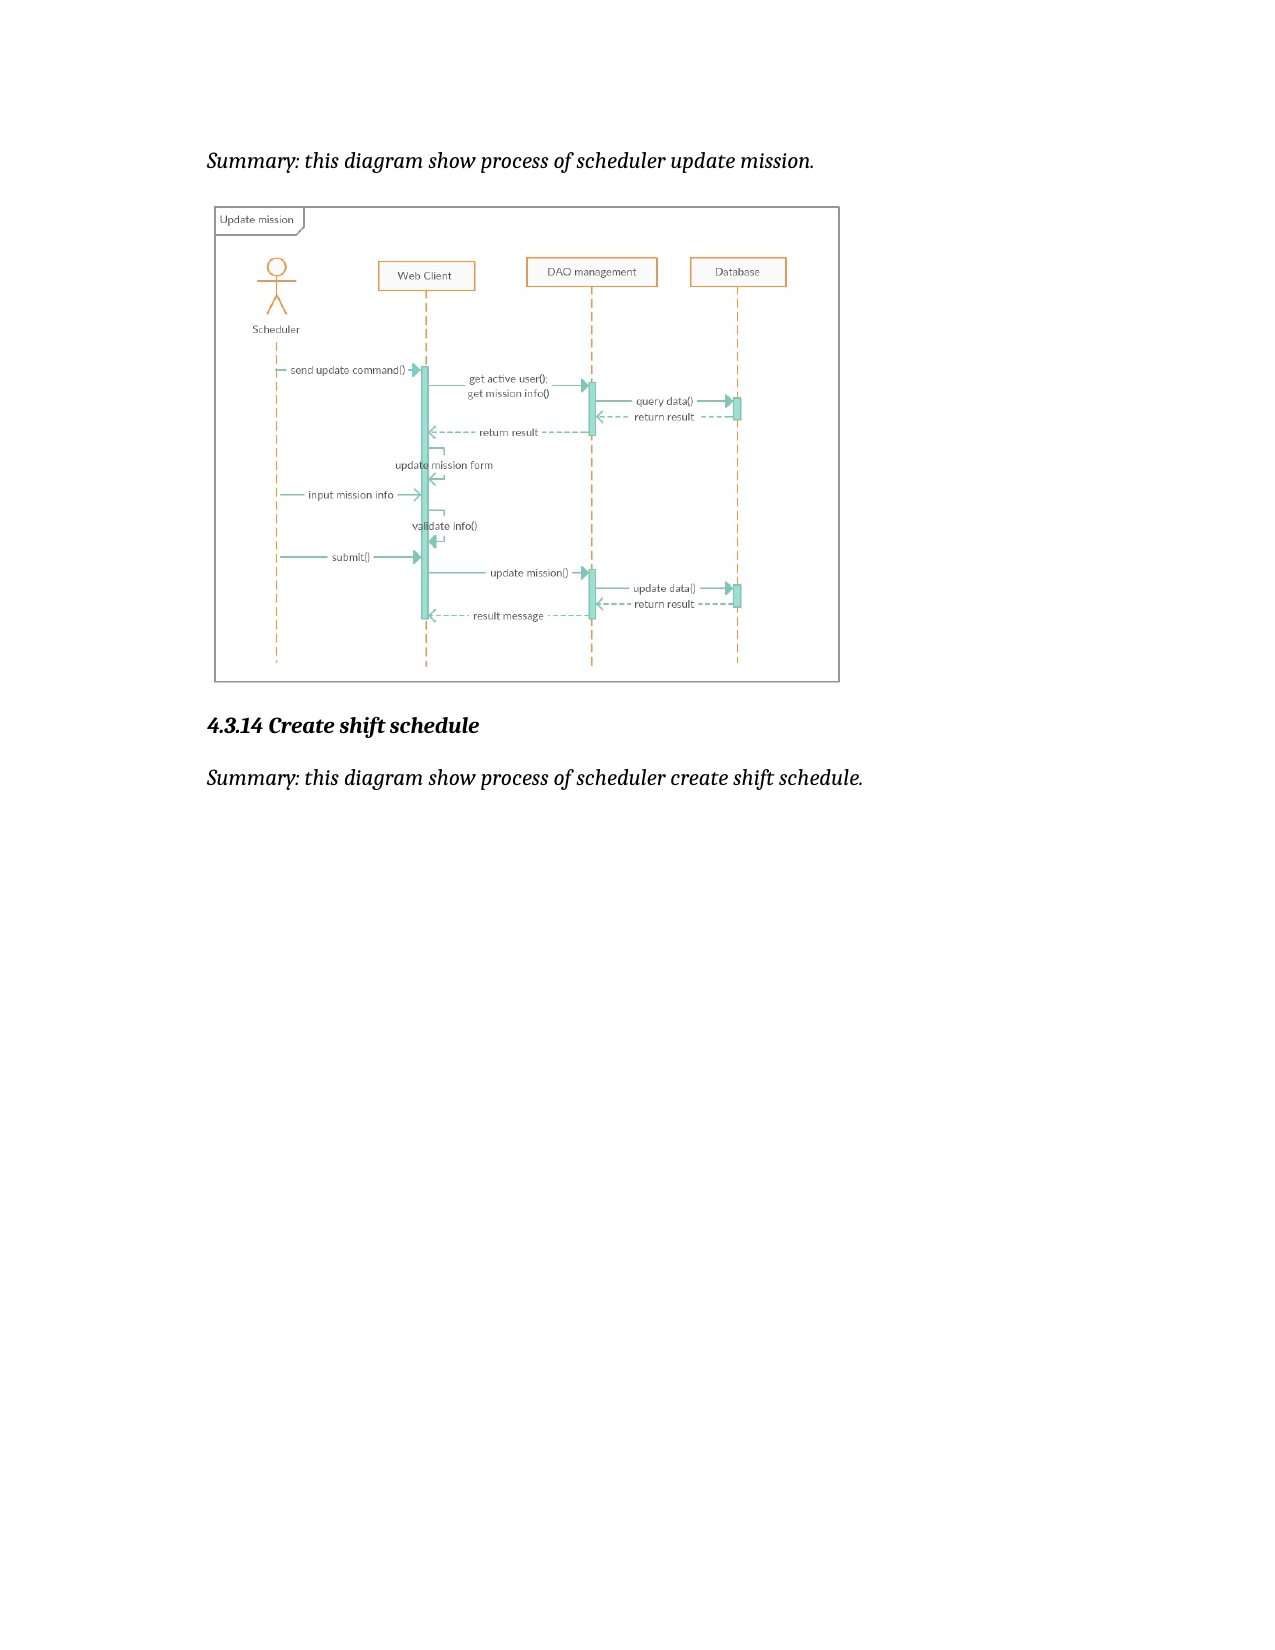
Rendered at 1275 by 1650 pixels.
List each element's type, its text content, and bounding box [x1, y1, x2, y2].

text Summary: this diagram show process of scheduler create shift schedule. [207, 764, 1157, 791]
text 4.3.14 Create shift schedule [207, 713, 1157, 739]
picture [206, 198, 844, 689]
text Summary: this diagram show process of scheduler update mission. [207, 148, 1157, 174]
